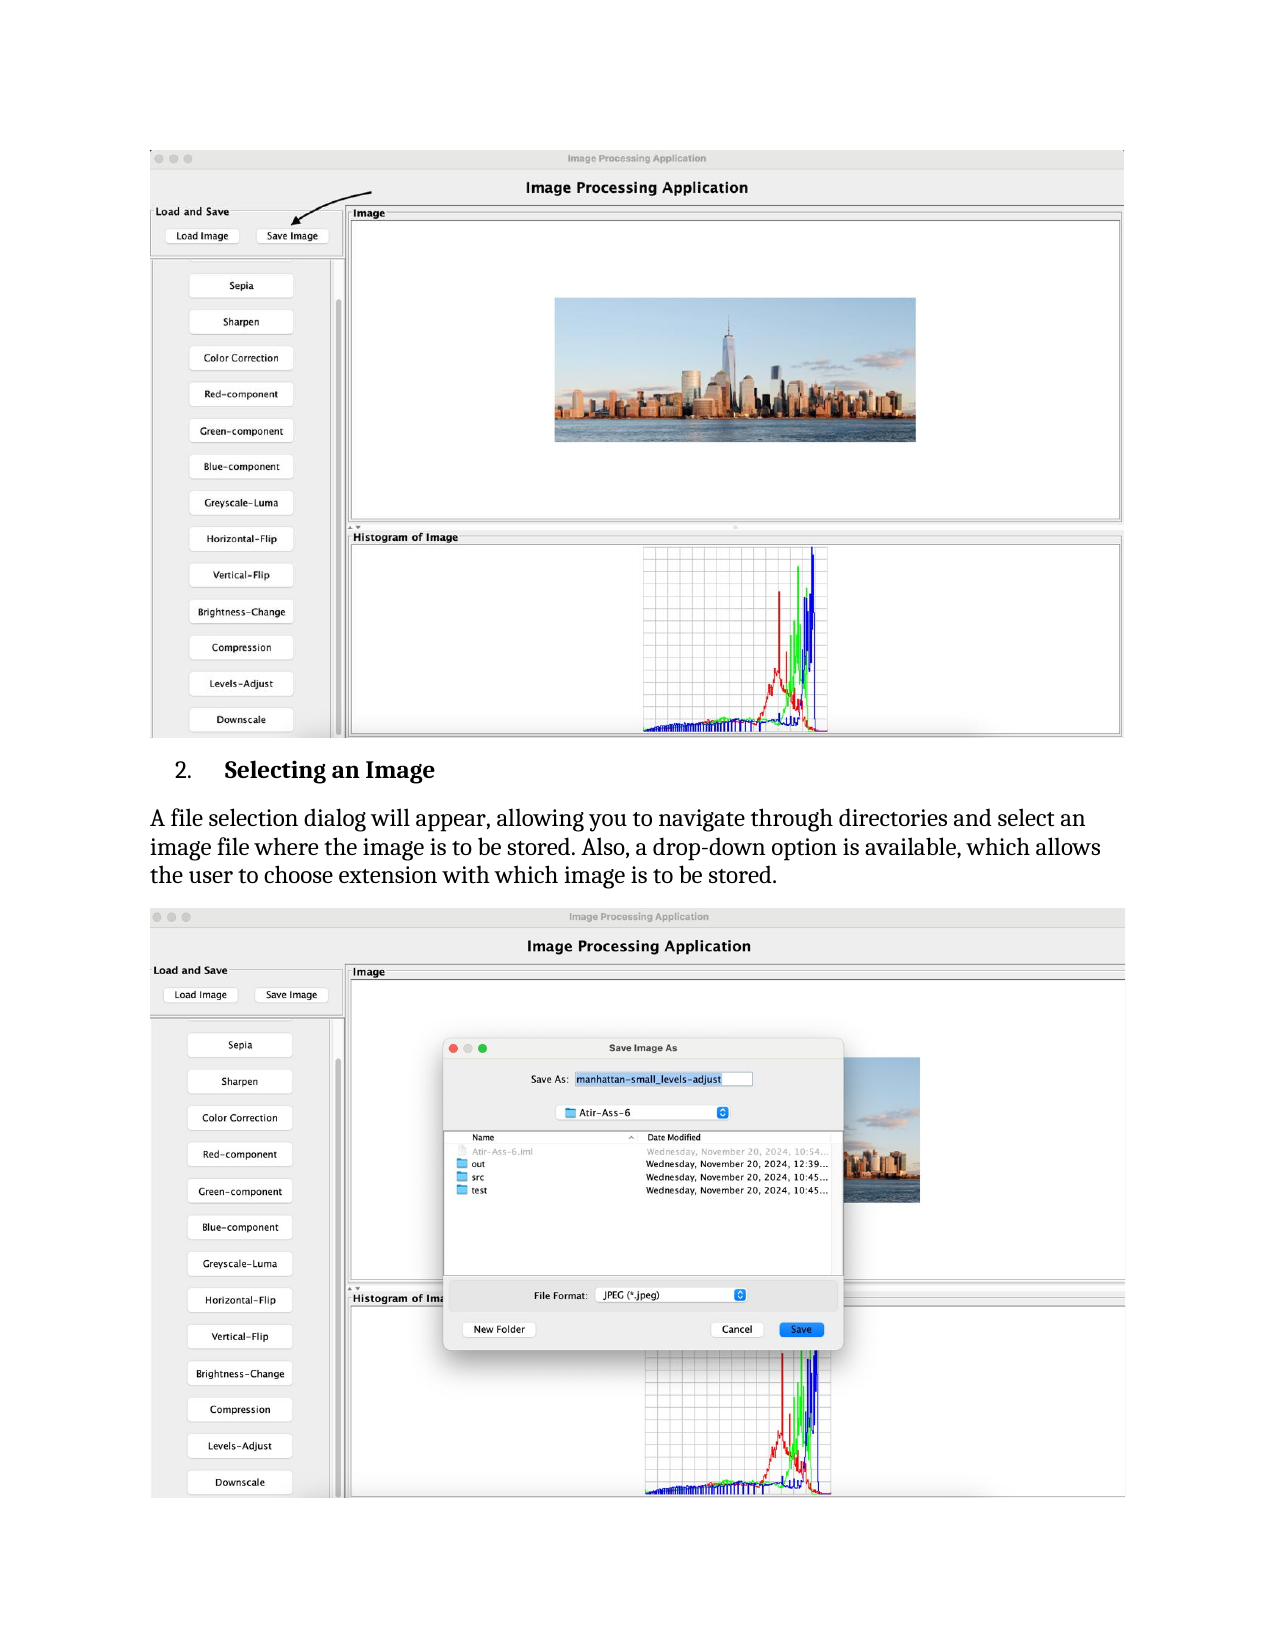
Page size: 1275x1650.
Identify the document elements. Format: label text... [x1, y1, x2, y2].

list Selecting an Image [175, 756, 1125, 785]
picture [150, 908, 1125, 1498]
text A file selection dialog will appear, allowing you to navigate through directories and select an image file where the image is to be stored. Also, a drop-down option is available, which allows the user to choose extension with which image is to be stored. [150, 804, 1125, 890]
picture [150, 150, 1124, 738]
